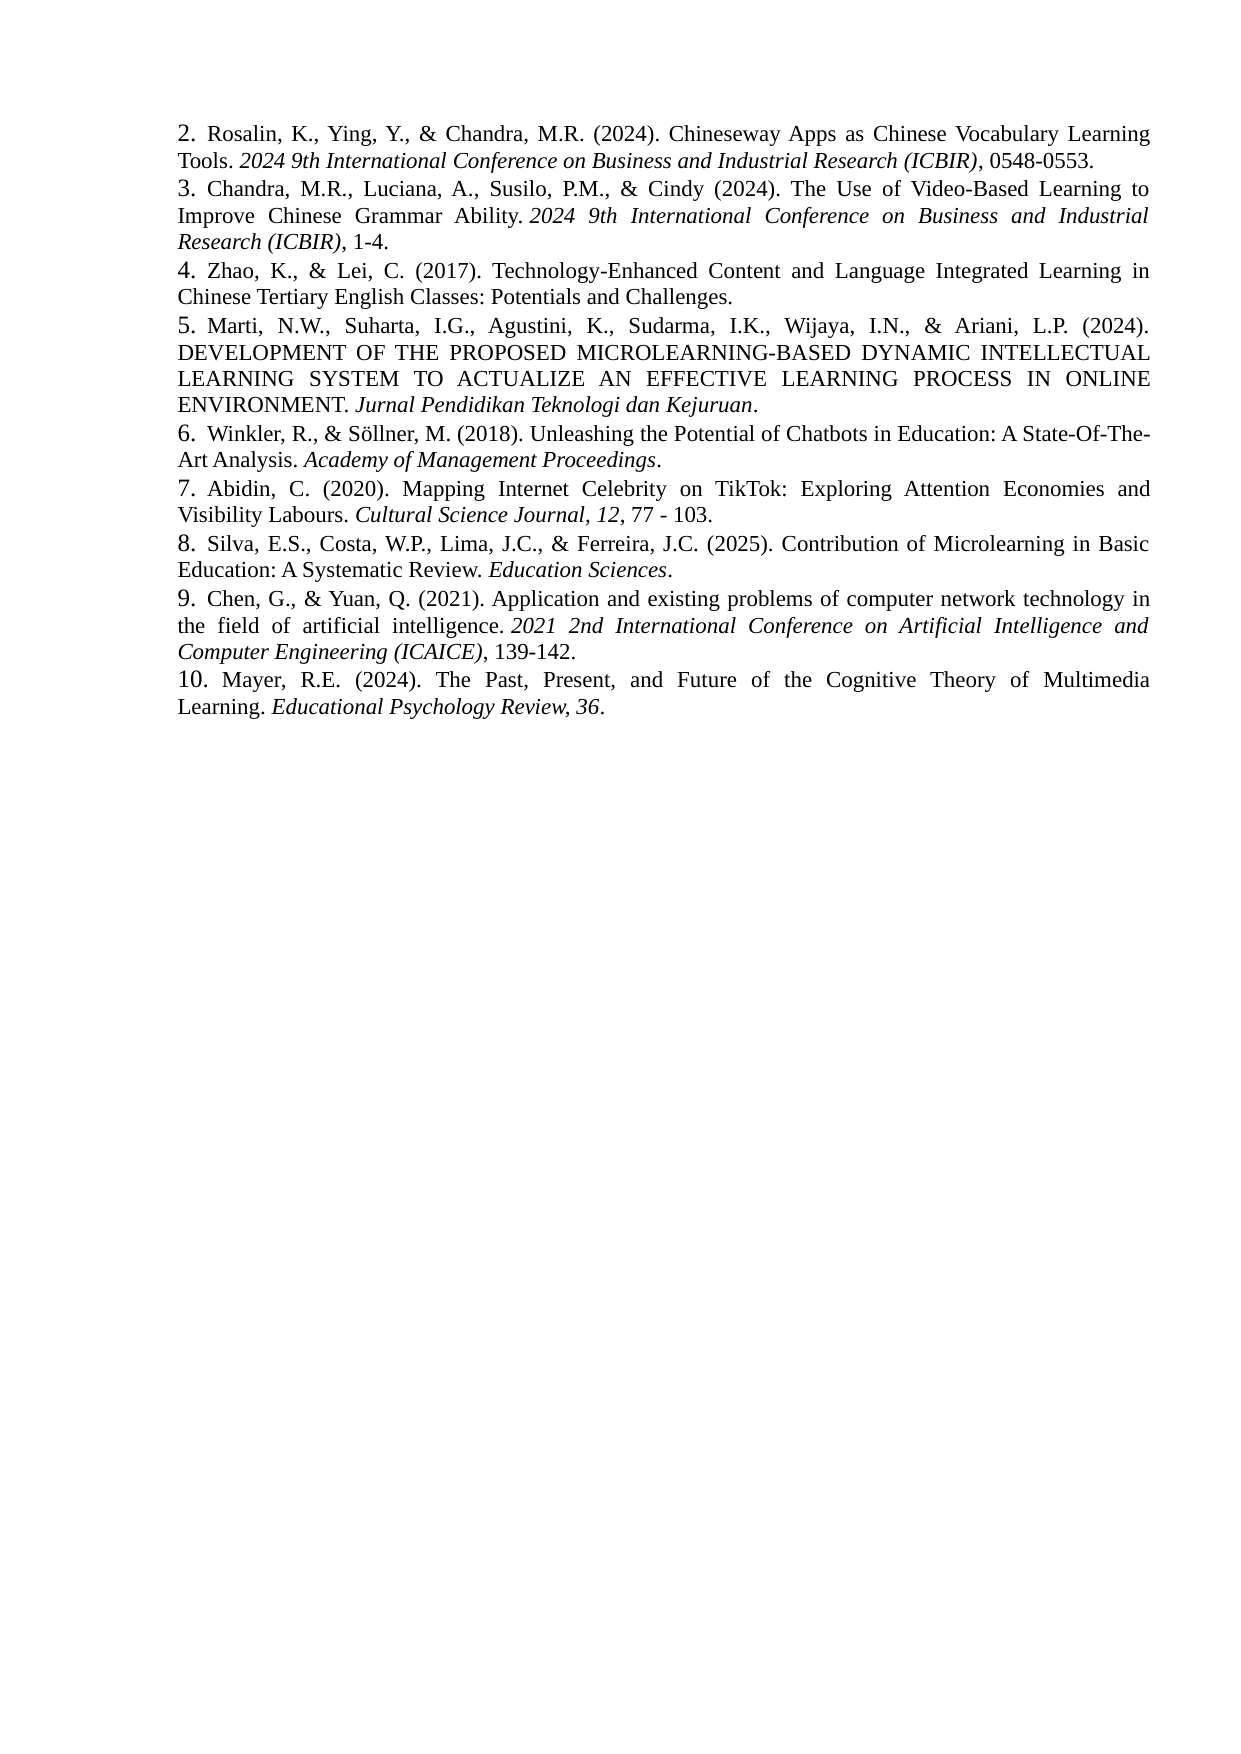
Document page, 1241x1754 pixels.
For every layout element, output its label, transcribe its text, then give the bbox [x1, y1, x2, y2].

list Mayer, R.E. (2024). The Past, Present, and Future of the Cognitive Theory of Multimedia Learning. Educational Psychology Review, 36. [177, 664, 1152, 719]
list Rosalin, K., Ying, Y., & Chandra, M.R. (2024). Chineseway Apps as Chinese Vocabulary Learning Tools. 2024 9th International Conference on Business and Industrial Research (ICBIR), 0548-0553. [177, 118, 1152, 173]
list Chandra, M.R., Luciana, A., Susilo, P.M., & Cindy (2024). The Use of Video-Based Learning to Improve Chinese Grammar Ability. 2024 9th International Conference on Business and Industrial Research (ICBIR), 1-4. [177, 173, 1152, 255]
list Winkler, R., & Söllner, M. (2018). Unleashing the Potential of Chatbots in Education: A State-Of-The-Art Analysis. Academy of Management Proceedings. [177, 418, 1152, 473]
list Zhao, K., & Lei, C. (2017). Technology-Enhanced Content and Language Integrated Learning in Chinese Tertiary English Classes: Potentials and Challenges. [177, 255, 1152, 310]
list Marti, N.W., Suharta, I.G., Agustini, K., Sudarma, I.K., Wijaya, I.N., & Ariani, L.P. (2024). DEVELOPMENT OF THE PROPOSED MICROLEARNING-BASED DYNAMIC INTELLECTUAL LEARNING SYSTEM TO ACTUALIZE AN EFFECTIVE LEARNING PROCESS IN ONLINE ENVIRONMENT. Jurnal Pendidikan Teknologi dan Kejuruan. [177, 310, 1152, 418]
list Silva, E.S., Costa, W.P., Lima, J.C., & Ferreira, J.C. (2025). Contribution of Microlearning in Basic Education: A Systematic Review. Education Sciences. [177, 528, 1152, 583]
list Chen, G., & Yuan, Q. (2021). Application and existing problems of computer network technology in the field of artificial intelligence. 2021 2nd International Conference on Artificial Intelligence and Computer Engineering (ICAICE), 139-142. [177, 583, 1152, 664]
